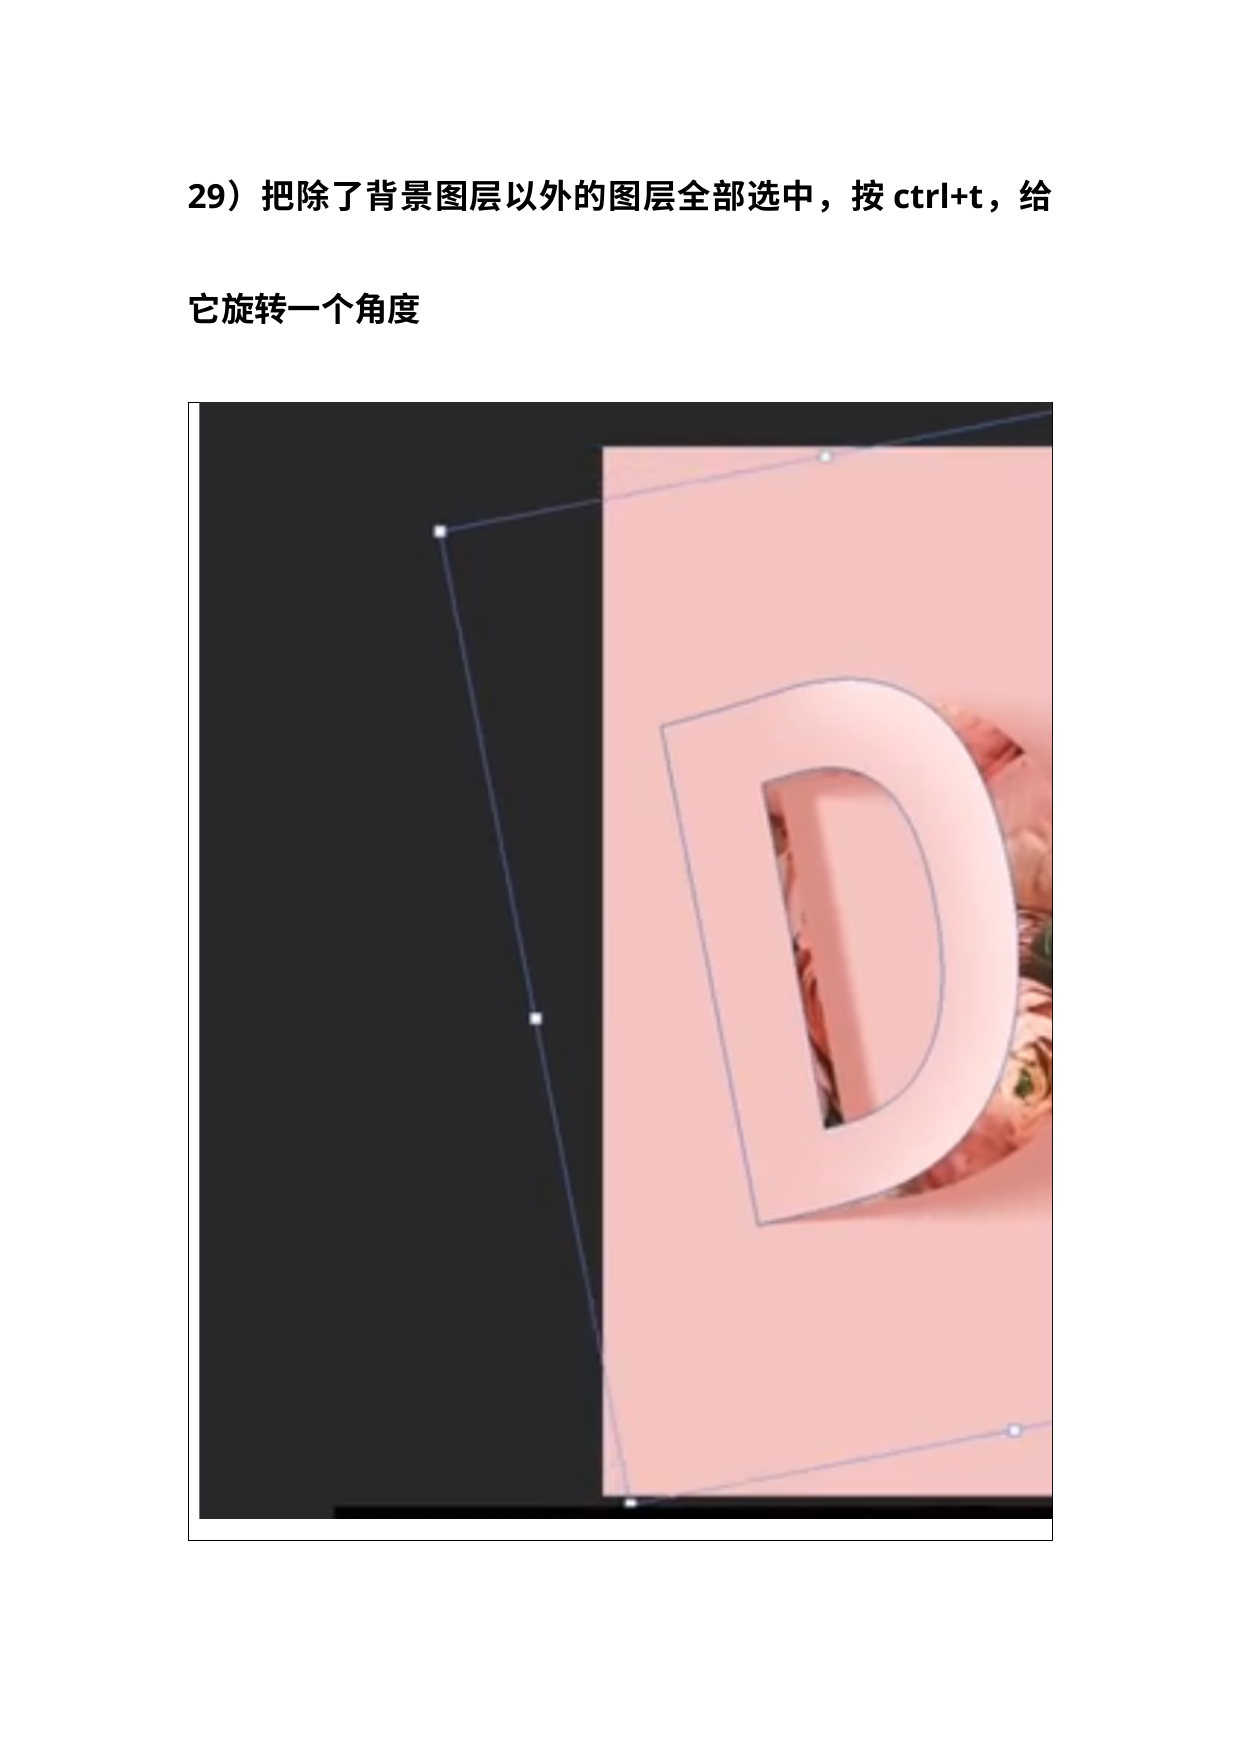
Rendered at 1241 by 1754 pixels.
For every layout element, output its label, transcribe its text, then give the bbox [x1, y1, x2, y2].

picture [199, 402, 1053, 1519]
table_header [189, 403, 1052, 1540]
subtitle 29）把除了背景图层以外的图层全部选中，按ctrl+t，给它旋转一个角度 [187, 162, 1053, 339]
